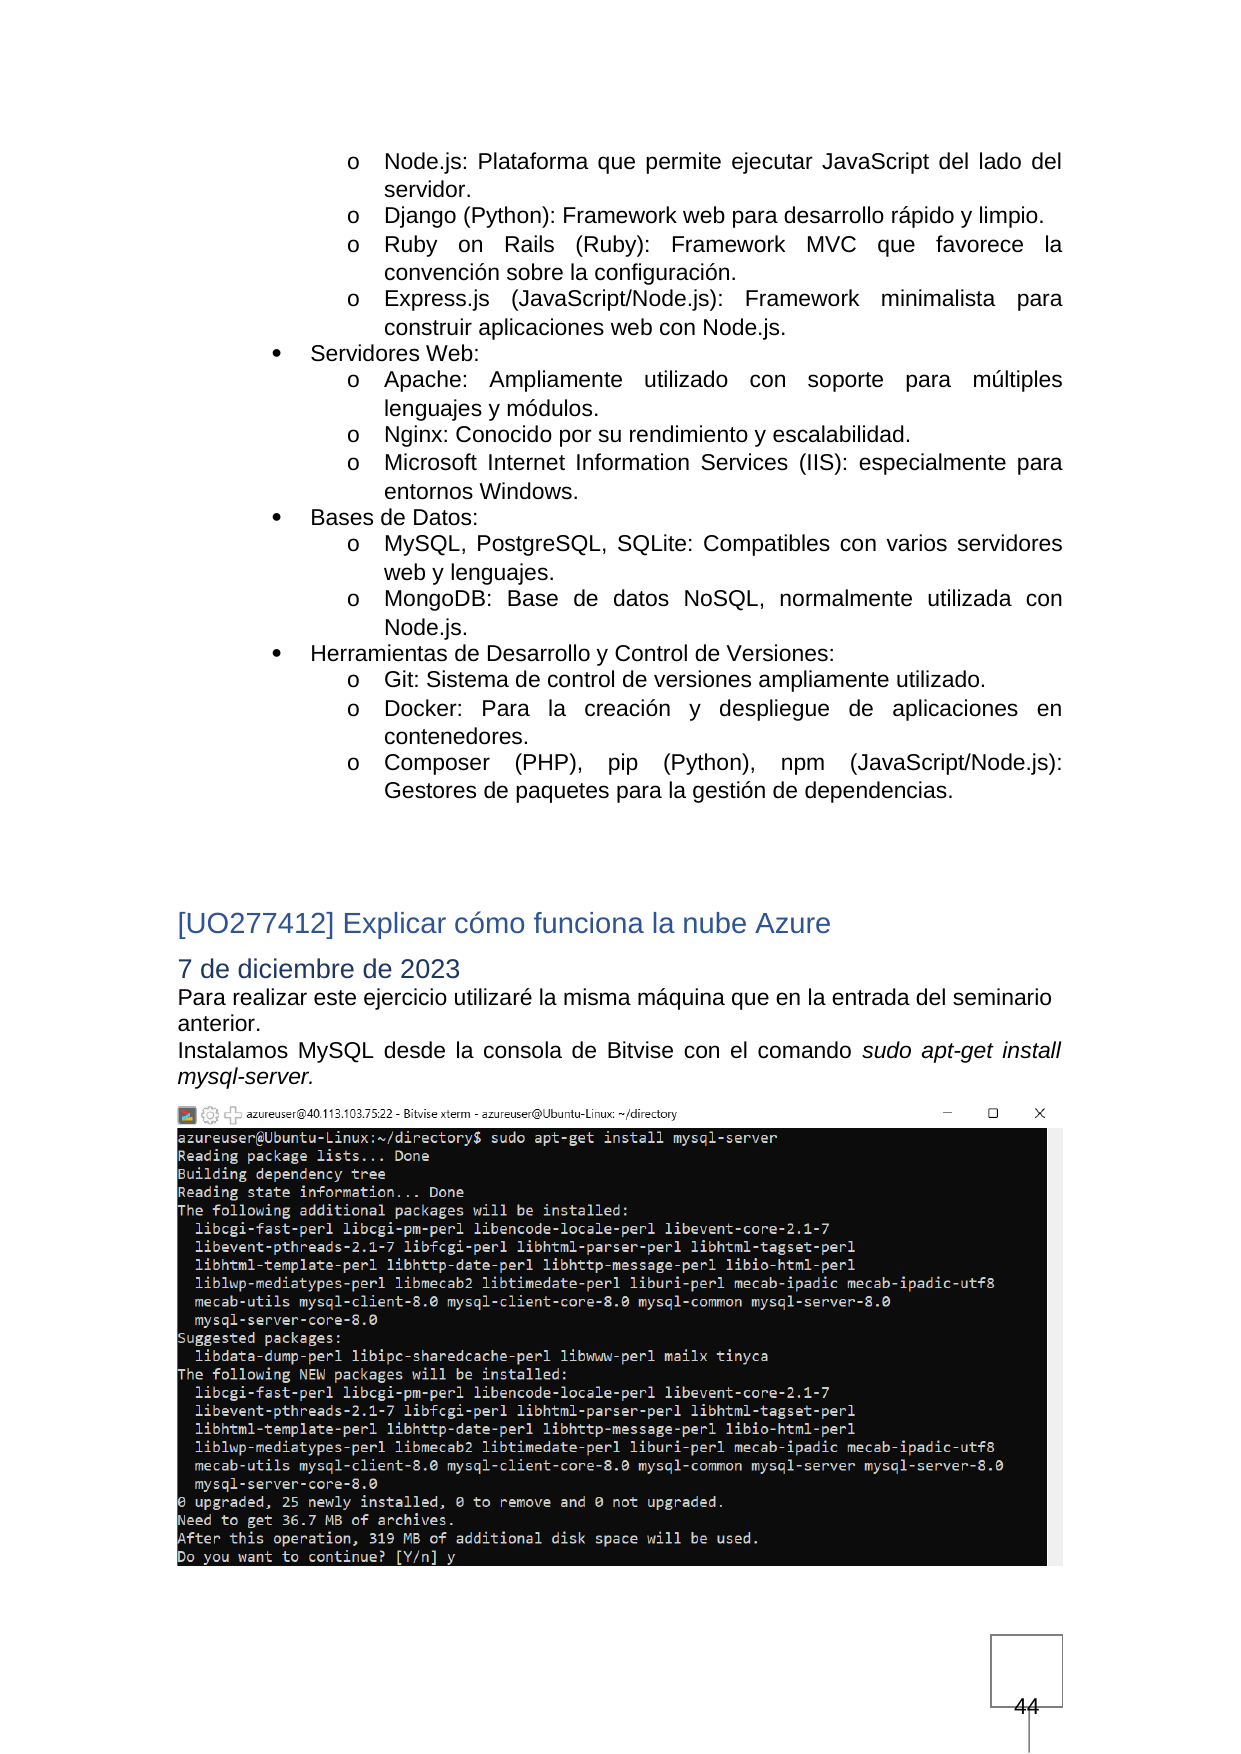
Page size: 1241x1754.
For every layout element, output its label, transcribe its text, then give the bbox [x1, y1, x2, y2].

list Herramientas de Desarrollo y Control de Versiones: [273, 640, 1063, 666]
list Apache: Ampliamente utilizado con soporte para múltiples lenguajes y módulos. [346, 366, 1063, 421]
subtitle 7 de diciembre de 2023 [177, 953, 1063, 984]
list Django (Python): Framework web para desarrollo rápido y limpio. [346, 202, 1063, 231]
subtitle [UO277412] Explicar cómo funciona la nube Azure [177, 907, 1063, 940]
list Composer (PHP), pip (Python), npm (JavaScript/Node.js): Gestores de paquetes para la gestión de dependencias. [346, 749, 1063, 804]
list Git: Sistema de control de versiones ampliamente utilizado. [346, 666, 1063, 694]
list Docker: Para la creación y despliegue de aplicaciones en contenedores. [346, 694, 1063, 749]
list Microsoft Internet Information Services (IIS): especialmente para entornos Windows. [346, 449, 1063, 504]
list Bases de Datos: [273, 504, 1063, 530]
list Nginx: Conocido por su rendimiento y escalabilidad. [346, 421, 1063, 449]
list MySQL, PostgreSQL, SQLite: Compatibles con varios servidores web y lenguajes. [346, 530, 1063, 585]
picture [177, 1106, 1063, 1566]
list Node.js: Plataforma que permite ejecutar JavaScript del lado del servidor. [346, 148, 1063, 202]
list MongoDB: Base de datos NoSQL, normalmente utilizada con Node.js. [346, 585, 1063, 640]
list Express.js (JavaScript/Node.js): Framework minimalista para construir aplicaciones web con Node.js. [346, 285, 1063, 340]
text Instalamos MySQL desde la consola de Bitvise con el comando sudo apt-get install mysql-server. [177, 1037, 1063, 1089]
text Para realizar este ejercicio utilizaré la misma máquina que en la entrada del seminario anterior. [177, 984, 1063, 1037]
list Servidores Web: [273, 340, 1063, 366]
list Ruby on Rails (Ruby): Framework MVC que favorece la convención sobre la configuración. [346, 231, 1063, 285]
